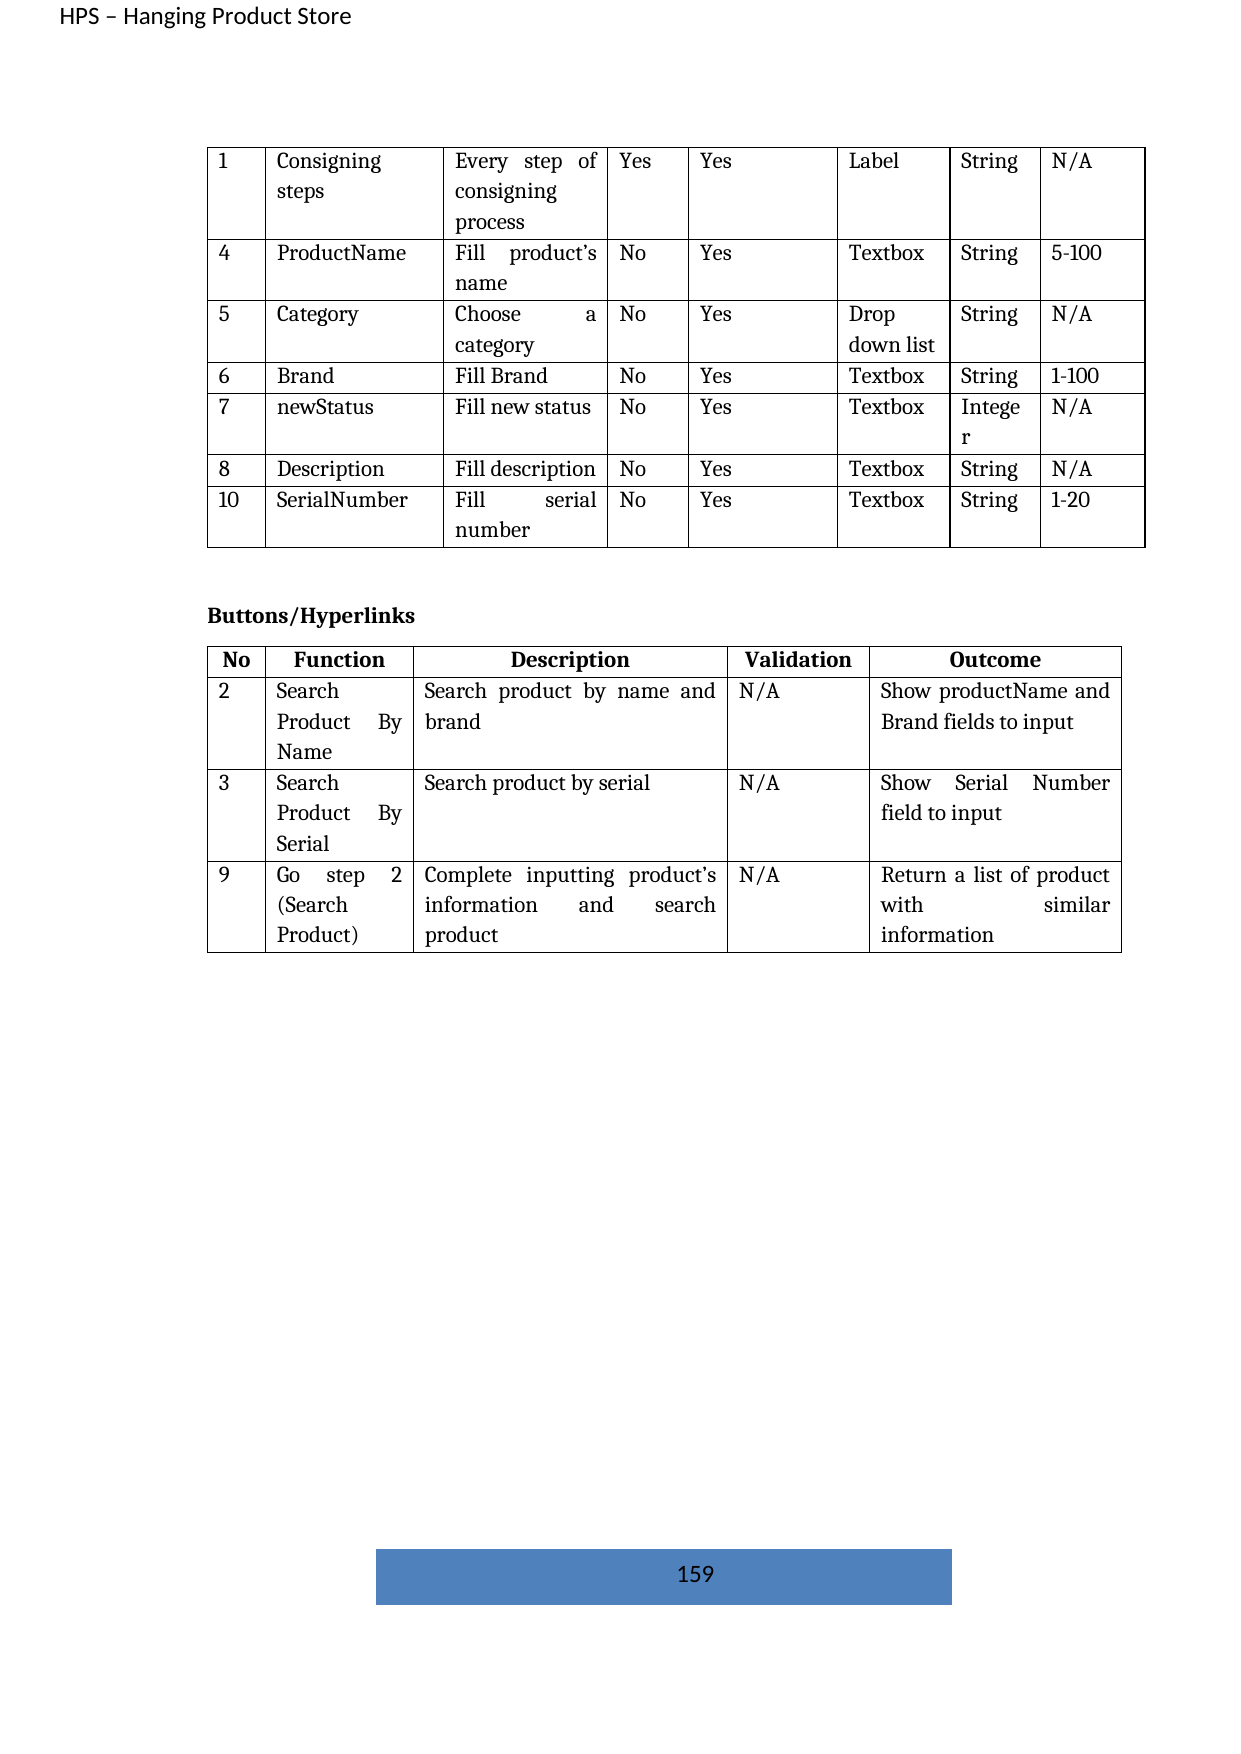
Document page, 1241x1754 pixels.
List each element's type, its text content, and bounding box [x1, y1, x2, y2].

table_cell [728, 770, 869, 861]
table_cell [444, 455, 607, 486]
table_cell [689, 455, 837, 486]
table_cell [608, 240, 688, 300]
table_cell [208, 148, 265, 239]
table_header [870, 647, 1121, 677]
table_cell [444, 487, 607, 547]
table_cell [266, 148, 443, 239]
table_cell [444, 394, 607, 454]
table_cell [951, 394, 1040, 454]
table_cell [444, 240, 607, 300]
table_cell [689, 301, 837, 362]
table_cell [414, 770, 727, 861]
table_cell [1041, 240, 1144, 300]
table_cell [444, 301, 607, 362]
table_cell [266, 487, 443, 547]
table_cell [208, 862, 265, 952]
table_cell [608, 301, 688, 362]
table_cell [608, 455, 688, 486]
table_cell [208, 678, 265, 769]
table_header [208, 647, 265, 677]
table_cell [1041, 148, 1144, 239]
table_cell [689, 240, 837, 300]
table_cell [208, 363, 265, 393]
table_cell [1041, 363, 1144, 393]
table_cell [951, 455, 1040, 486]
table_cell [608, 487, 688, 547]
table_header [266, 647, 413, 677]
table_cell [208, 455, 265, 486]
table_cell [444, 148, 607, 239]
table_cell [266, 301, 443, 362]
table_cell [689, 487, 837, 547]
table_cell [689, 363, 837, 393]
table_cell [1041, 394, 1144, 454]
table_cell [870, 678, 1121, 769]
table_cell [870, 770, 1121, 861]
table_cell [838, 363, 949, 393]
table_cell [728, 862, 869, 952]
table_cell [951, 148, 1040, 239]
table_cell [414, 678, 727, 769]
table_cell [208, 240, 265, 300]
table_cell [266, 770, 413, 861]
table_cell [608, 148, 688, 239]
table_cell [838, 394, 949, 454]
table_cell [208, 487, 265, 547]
text Buttons/Hyperlinks [207, 603, 1122, 629]
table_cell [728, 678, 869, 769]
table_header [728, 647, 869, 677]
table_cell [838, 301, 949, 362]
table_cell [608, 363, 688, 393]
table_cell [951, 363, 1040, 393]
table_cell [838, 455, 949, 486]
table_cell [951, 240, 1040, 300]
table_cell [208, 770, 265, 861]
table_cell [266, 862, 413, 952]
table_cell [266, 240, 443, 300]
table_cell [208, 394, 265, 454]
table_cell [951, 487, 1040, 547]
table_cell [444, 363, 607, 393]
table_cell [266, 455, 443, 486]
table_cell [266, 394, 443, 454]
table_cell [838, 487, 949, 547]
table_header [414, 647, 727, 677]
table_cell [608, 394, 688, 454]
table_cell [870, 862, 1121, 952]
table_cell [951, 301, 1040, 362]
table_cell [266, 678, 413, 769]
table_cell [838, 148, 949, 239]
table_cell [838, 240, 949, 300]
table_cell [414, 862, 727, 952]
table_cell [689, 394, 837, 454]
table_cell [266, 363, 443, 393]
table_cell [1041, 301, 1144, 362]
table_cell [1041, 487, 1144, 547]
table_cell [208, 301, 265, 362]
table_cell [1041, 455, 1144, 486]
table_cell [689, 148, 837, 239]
